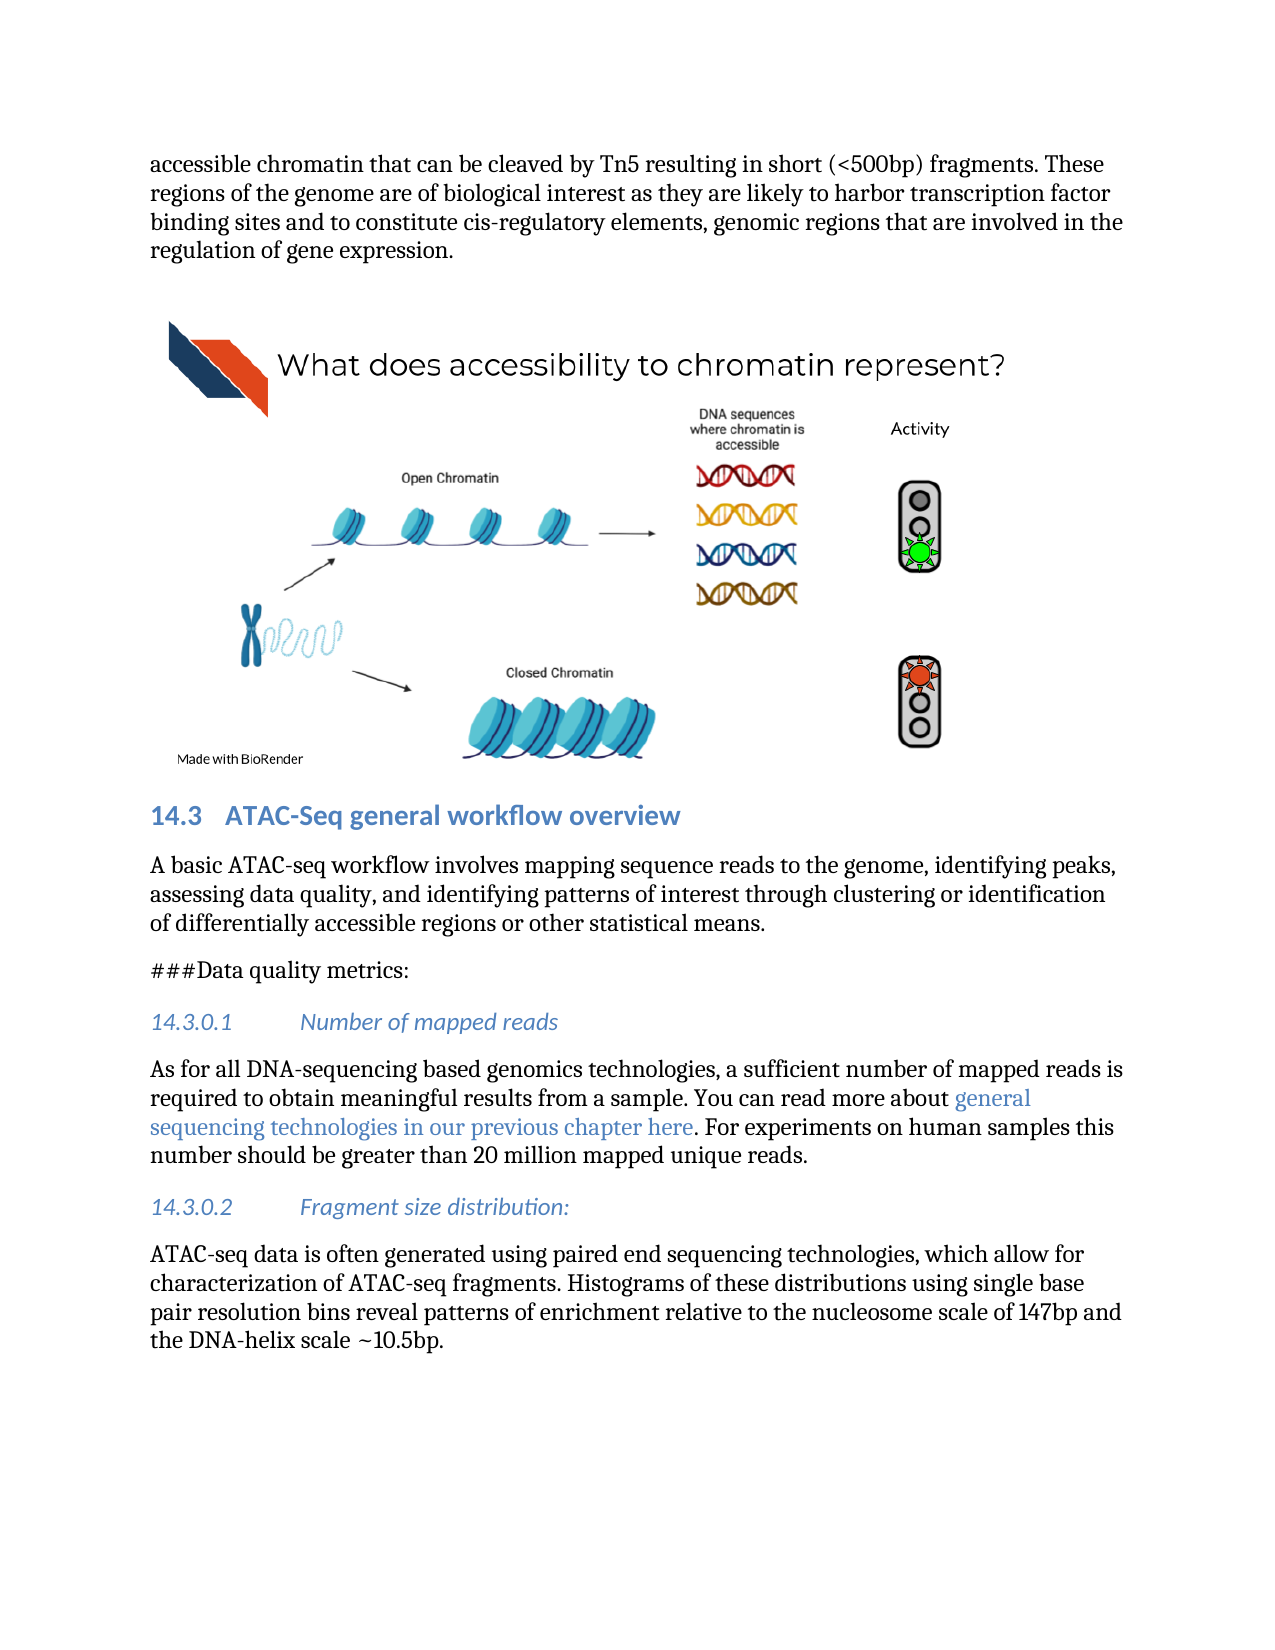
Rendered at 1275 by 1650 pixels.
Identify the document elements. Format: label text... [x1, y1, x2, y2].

text As for all DNA-sequencing based genomics technologies, a sufficient number of mapped reads is required to obtain meaningful results from a sample. You can read more about general sequencing technologies in our previous chapter here. For experiments on human samples this number should be greater than 20 million mapped unique reads. [150, 1055, 1125, 1170]
text ATAC-seq data is often generated using paired end sequencing technologies, which allow for characterization of ATAC-seq fragments. Histograms of these distributions using single base pair resolution bins reveal patterns of enrichment relative to the nucleosome scale of 147bp and the DNA-helix scale ~10.5bp. [150, 1240, 1125, 1355]
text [150, 150, 1125, 265]
text ###Data quality metrics: [150, 956, 1125, 985]
subtitle 14.3.0.1 Number of mapped reads [150, 1006, 1125, 1036]
subtitle 14.3.0.2 Fragment size distribution: [150, 1191, 1125, 1221]
text A basic ATAC-seq workflow involves mapping sequence reads to the genome, identifying peaks, assessing data quality, and identifying patterns of interest through clustering or identification of differentially accessible regions or other statistical means. [150, 851, 1125, 937]
picture [168, 283, 1044, 776]
subtitle 14.3 ATAC-Seq general workflow overview [150, 797, 1125, 832]
